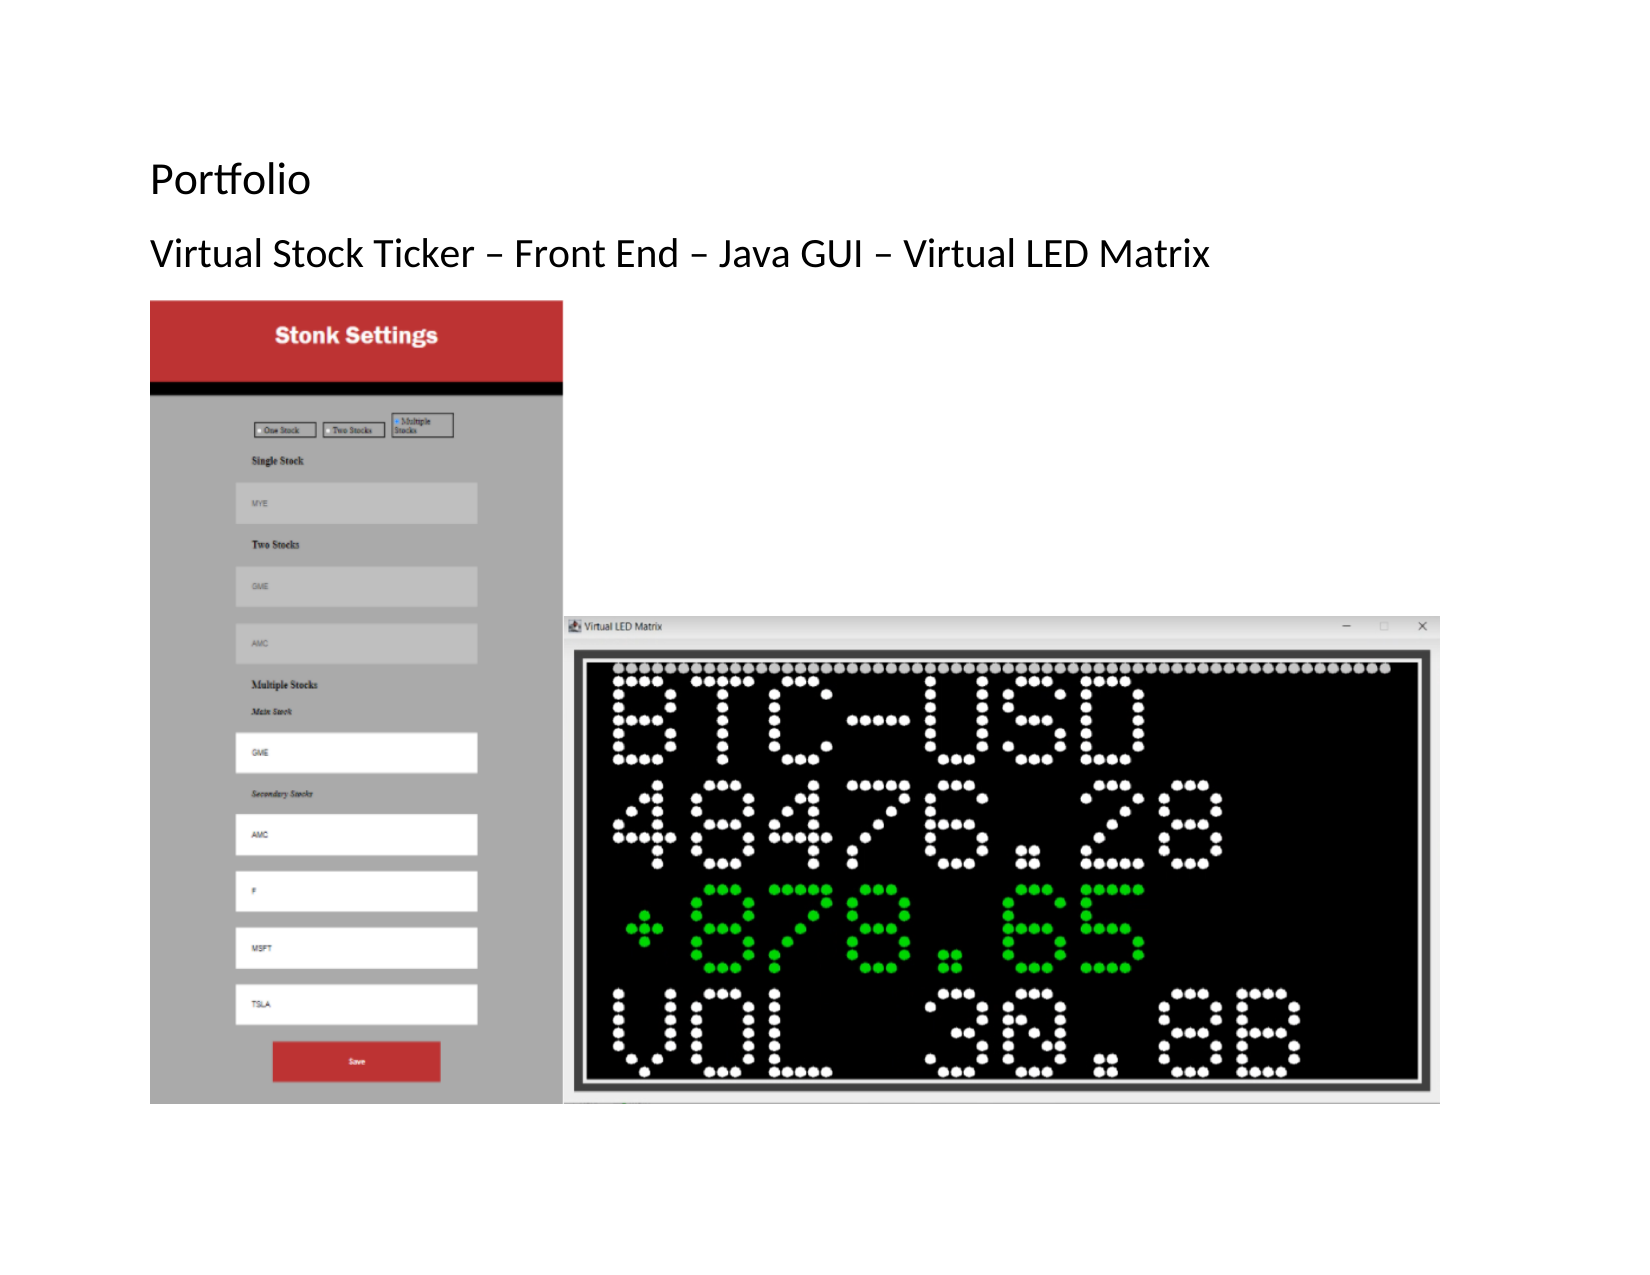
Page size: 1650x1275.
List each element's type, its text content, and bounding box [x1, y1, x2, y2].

text Virtual Stock Ticker – Front End – Java GUI – Virtual LED Matrix [150, 227, 1500, 278]
picture [150, 298, 1440, 1104]
text Portfolio [150, 150, 1500, 206]
